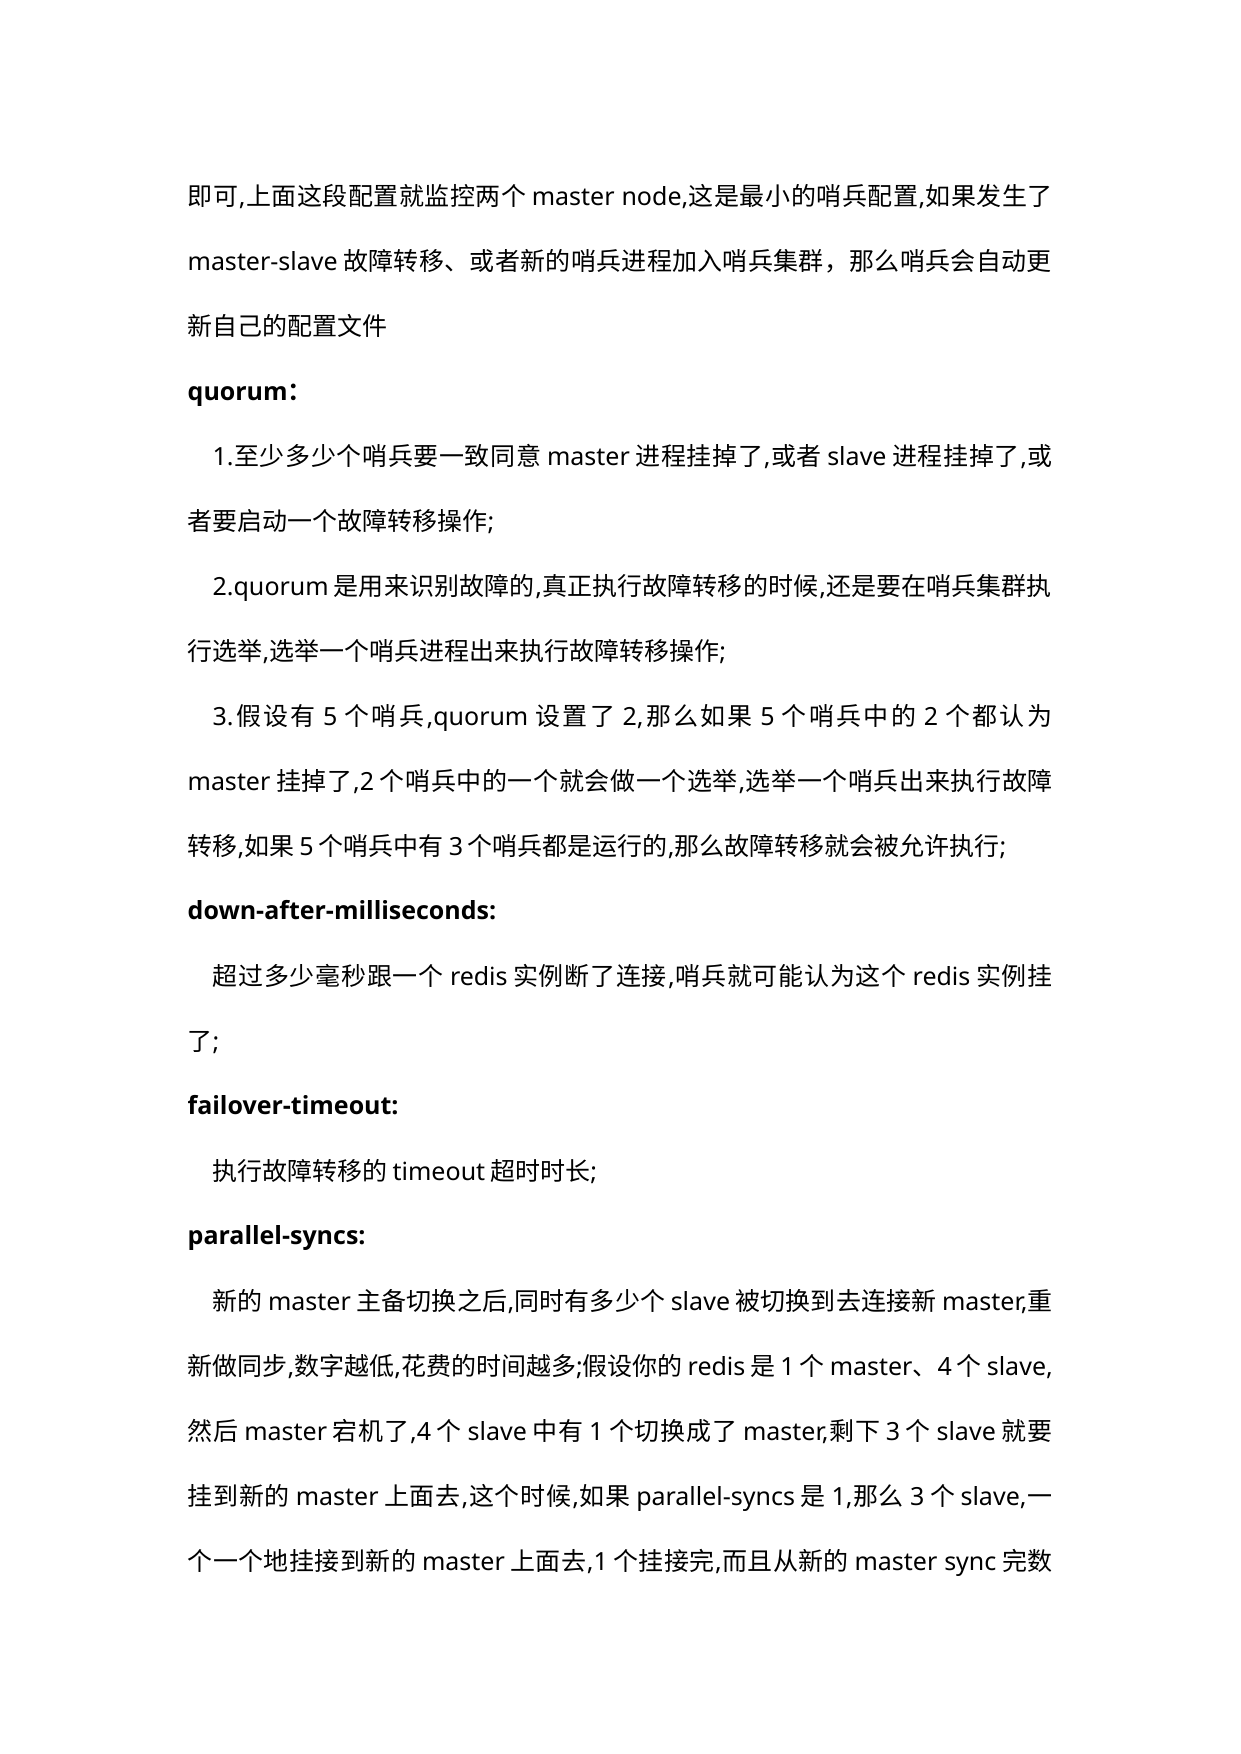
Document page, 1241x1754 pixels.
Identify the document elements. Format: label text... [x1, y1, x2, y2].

text failover-timeout: [187, 1072, 1053, 1137]
text 执行故障转移的timeout超时时长; [187, 1137, 1053, 1202]
text quorum： [187, 357, 1053, 422]
text 2.quorum是用来识别故障的,真正执行故障转移的时候,还是要在哨兵集群执行选举,选举一个哨兵进程出来执行故障转移操作; [187, 552, 1053, 682]
text parallel-syncs: [187, 1202, 1053, 1267]
text 3.假设有5个哨兵,quorum设置了2,那么如果5个哨兵中的2个都认为master挂掉了,2个哨兵中的一个就会做一个选举,选举一个哨兵出来执行故障转移,如果5个哨兵中有3个哨兵都是运行的,那么故障转移就会被允许执行; [187, 682, 1053, 877]
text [187, 1267, 1053, 1592]
text down-after-milliseconds: [187, 877, 1053, 942]
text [187, 162, 1053, 357]
text 1.至少多少个哨兵要一致同意master进程挂掉了,或者slave进程挂掉了,或者要启动一个故障转移操作; [187, 422, 1053, 552]
text 超过多少毫秒跟一个redis实例断了连接,哨兵就可能认为这个redis实例挂了; [187, 942, 1053, 1072]
